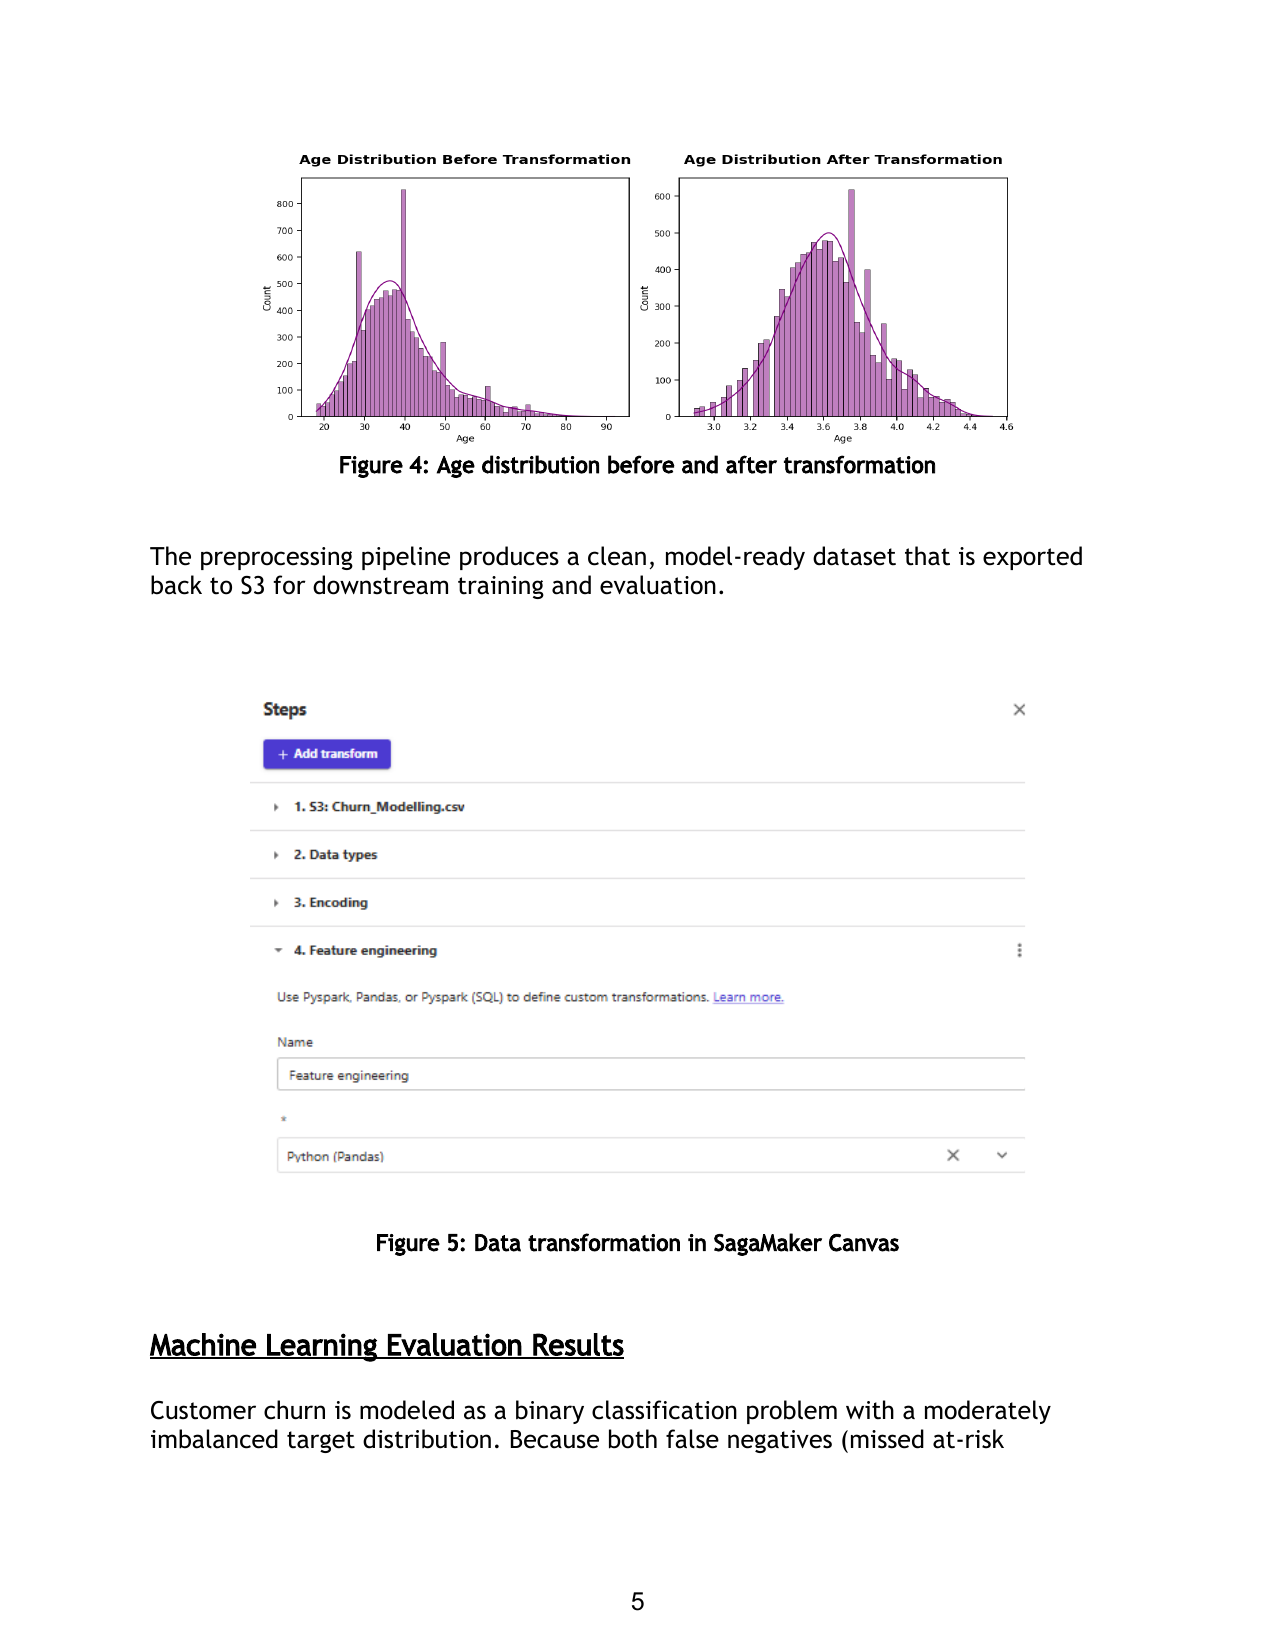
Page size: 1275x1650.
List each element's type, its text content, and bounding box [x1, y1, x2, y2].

text Figure 5: Data transformation in SagaMaker Canvas [150, 1229, 1125, 1256]
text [150, 1396, 1125, 1454]
picture [256, 150, 1019, 448]
text Figure 4: Age distribution before and after transformation [150, 451, 1125, 478]
picture [250, 690, 1025, 1195]
subtitle Machine Learning Evaluation Results [150, 1328, 1125, 1362]
text The preprocessing pipeline produces a clean, model-ready dataset that is exported back to S3 for downstream training and evaluation. [150, 542, 1125, 600]
